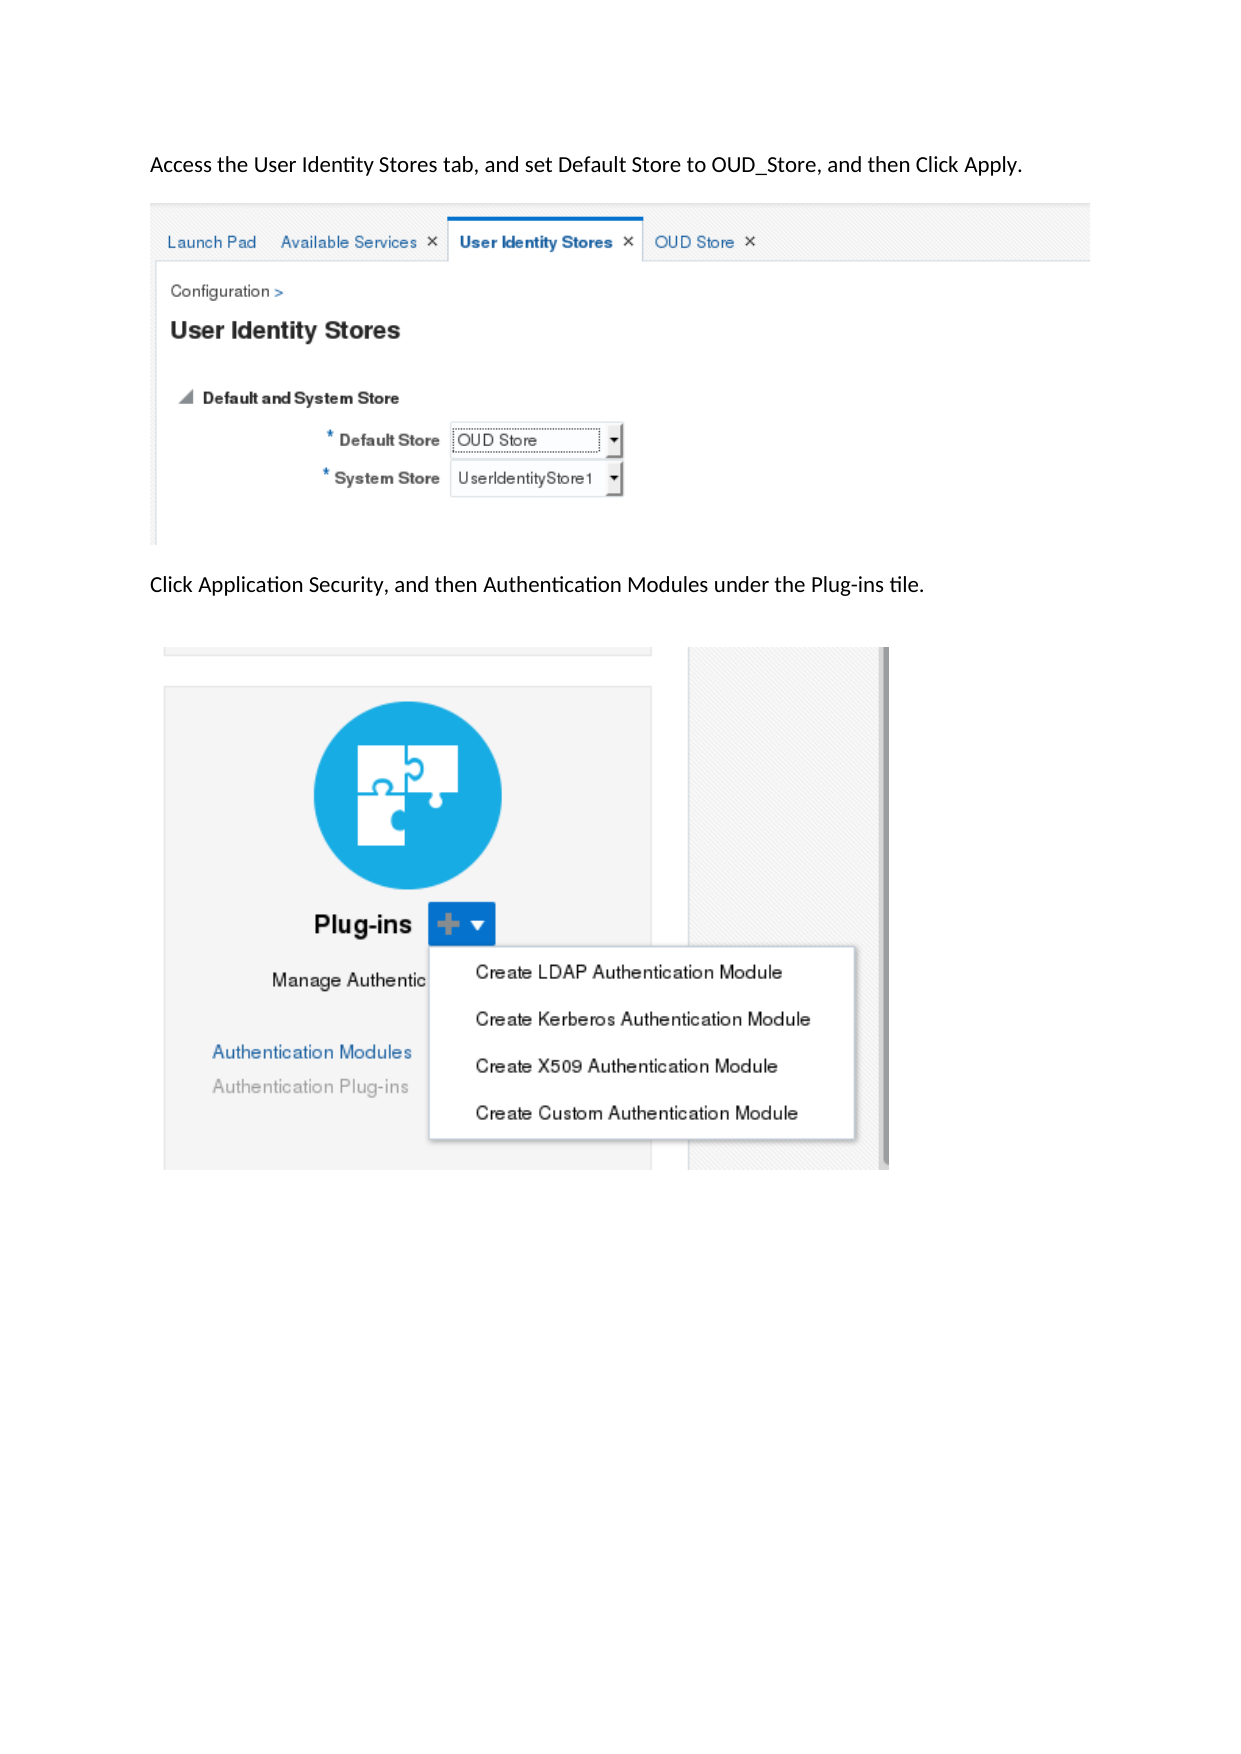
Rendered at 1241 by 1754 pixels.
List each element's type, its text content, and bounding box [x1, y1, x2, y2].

picture [150, 203, 1091, 545]
picture [150, 647, 889, 1170]
text Access the User Identity Stores tab, and set Default Store to OUD_Store, and then Click Apply. [150, 150, 1090, 178]
text Click Application Security, and then Authentication Modules under the Plug-ins tile. [150, 570, 1090, 598]
